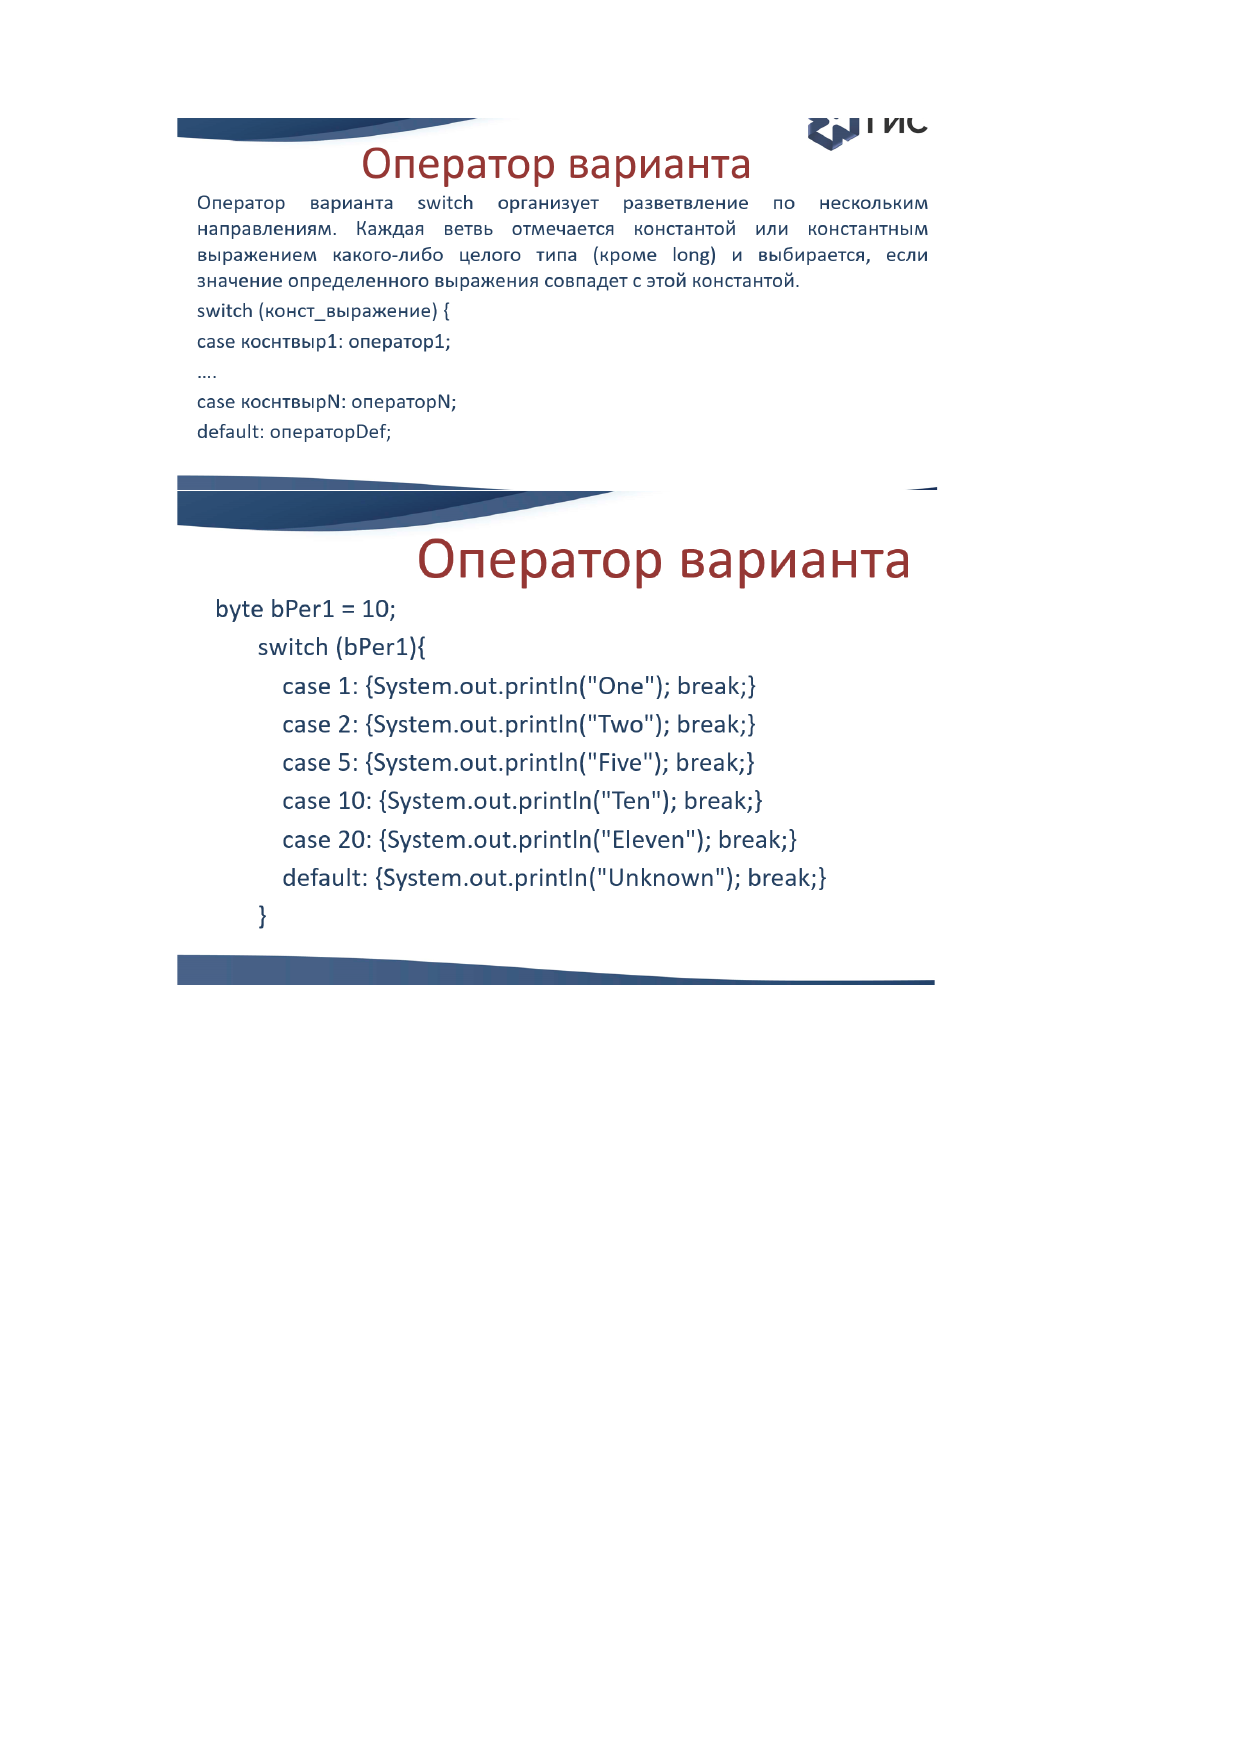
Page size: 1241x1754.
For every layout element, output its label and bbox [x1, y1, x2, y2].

picture [177, 118, 938, 490]
picture [177, 491, 935, 985]
